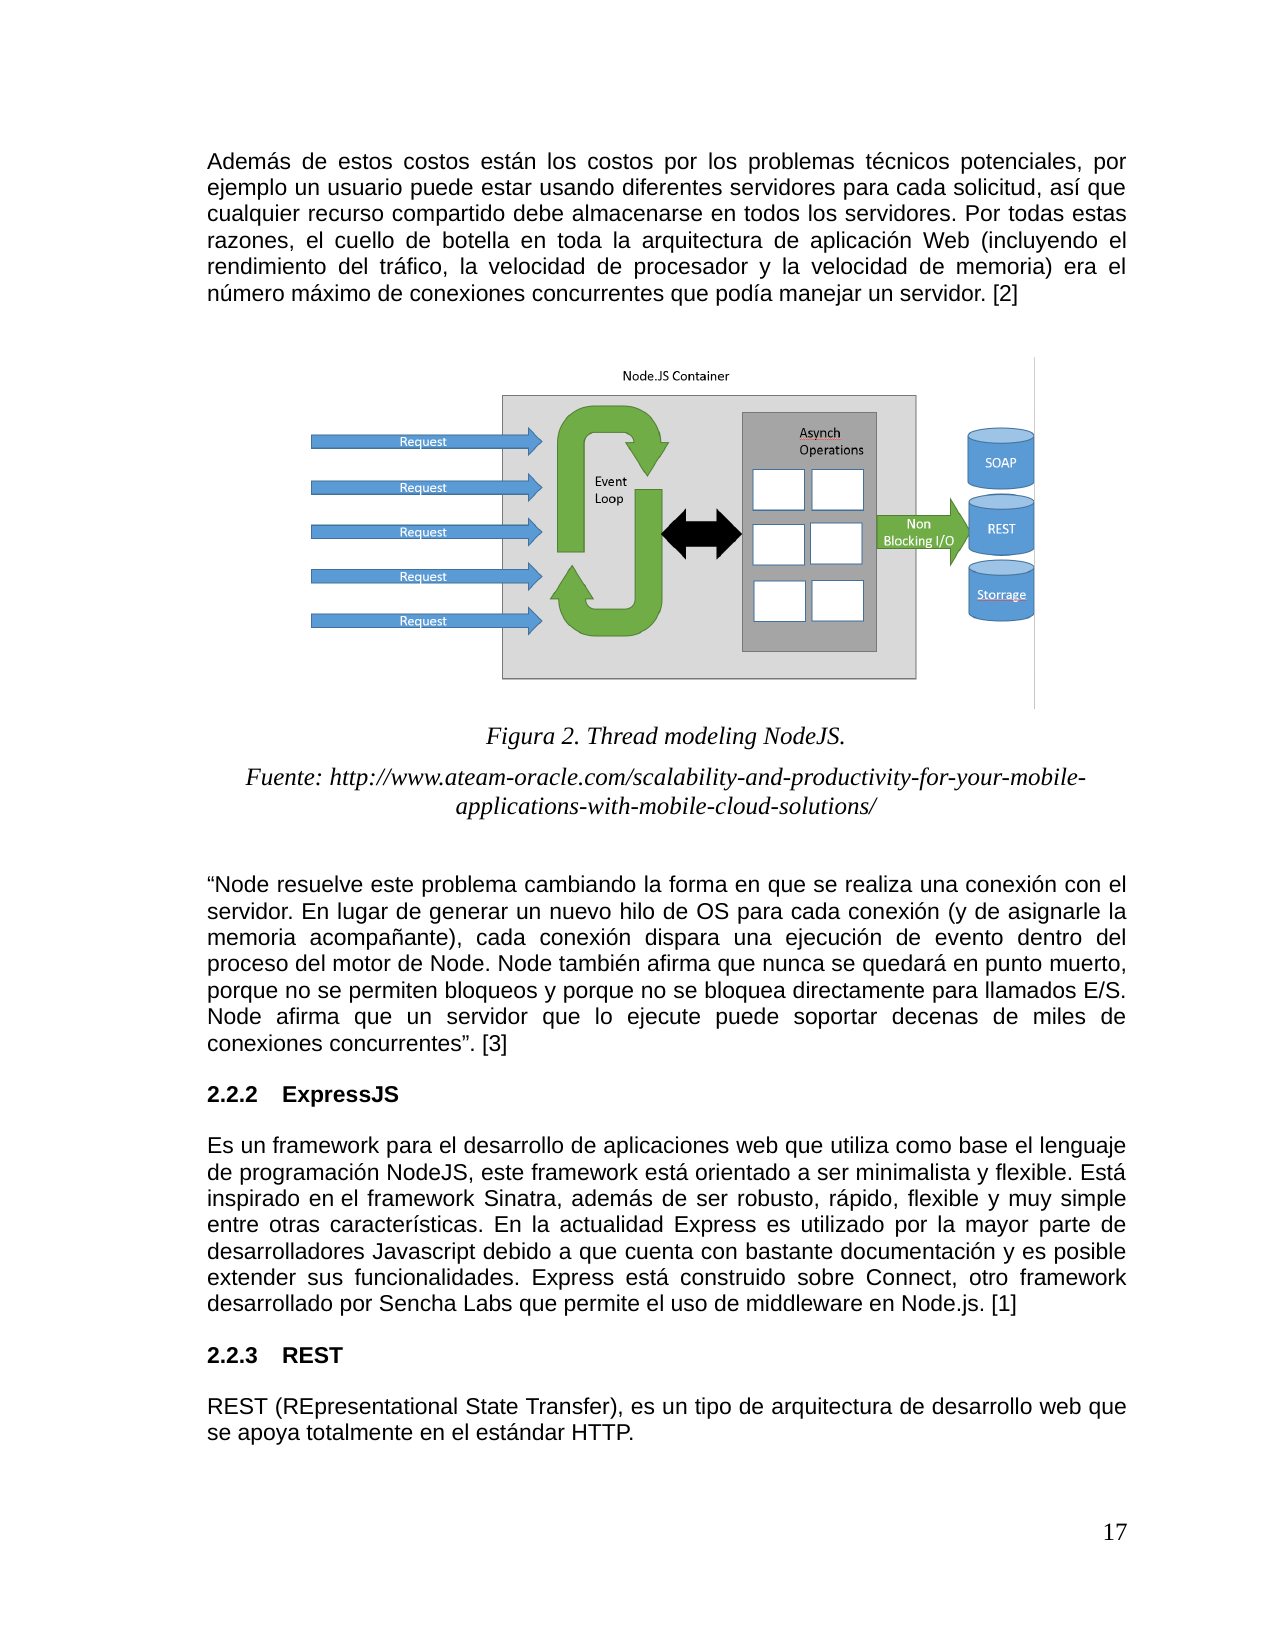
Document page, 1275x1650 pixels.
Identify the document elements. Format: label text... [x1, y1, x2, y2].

text Figura 2. Thread modeling NodeJS. [207, 721, 1127, 750]
text Fuente: http://www.ateam-oracle.com/scalability-and-productivity-for-your-mobile-applications-with-mobile-cloud-solutions/ [207, 762, 1127, 820]
picture [299, 357, 1035, 709]
text REST (REpresentational State Transfer), es un tipo de arquitectura de desarrollo web que se apoya totalmente en el estándar HTTP. [207, 1393, 1127, 1446]
text “Node resuelve este problema cambiando la forma en que se realiza una conexión con el servidor. En lugar de generar un nuevo hilo de OS para cada conexión (y de asignarle la memoria acompañante), cada conexión dispara una ejecución de evento dentro del proceso del motor de Node. Node también afirma que nunca se quedará en punto muerto, porque no se permiten bloqueos y porque no se bloquea directamente para llamados E/S. Node afirma que un servidor que lo ejecute puede soportar decenas de miles de conexiones concurrentes”. [3] [207, 871, 1127, 1056]
subtitle ExpressJS [207, 1081, 1127, 1107]
text Es un framework para el desarrollo de aplicaciones web que utiliza como base el lenguaje de programación NodeJS, este framework está orientado a ser minimalista y flexible. Está inspirado en el framework Sinatra, además de ser robusto, rápido, flexible y muy simple entre otras características. En la actualidad Express es utilizado por la mayor parte de desarrolladores Javascript debido a que cuenta con bastante documentación y es posible extender sus funcionalidades. Express está construido sobre Connect, otro framework desarrollado por Sencha Labs que permite el uso de middleware en Node.js. [1] [207, 1132, 1127, 1317]
subtitle REST [207, 1342, 1127, 1368]
text Además de estos costos están los costos por los problemas técnicos potenciales, por ejemplo un usuario puede estar usando diferentes servidores para cada solicitud, así que cualquier recurso compartido debe almacenarse en todos los servidores. Por todas estas razones, el cuello de botella en toda la arquitectura de aplicación Web (incluyendo el rendimiento del tráfico, la velocidad de procesador y la velocidad de memoria) era el número máximo de conexiones concurrentes que podía manejar un servidor. [2] [207, 148, 1127, 306]
